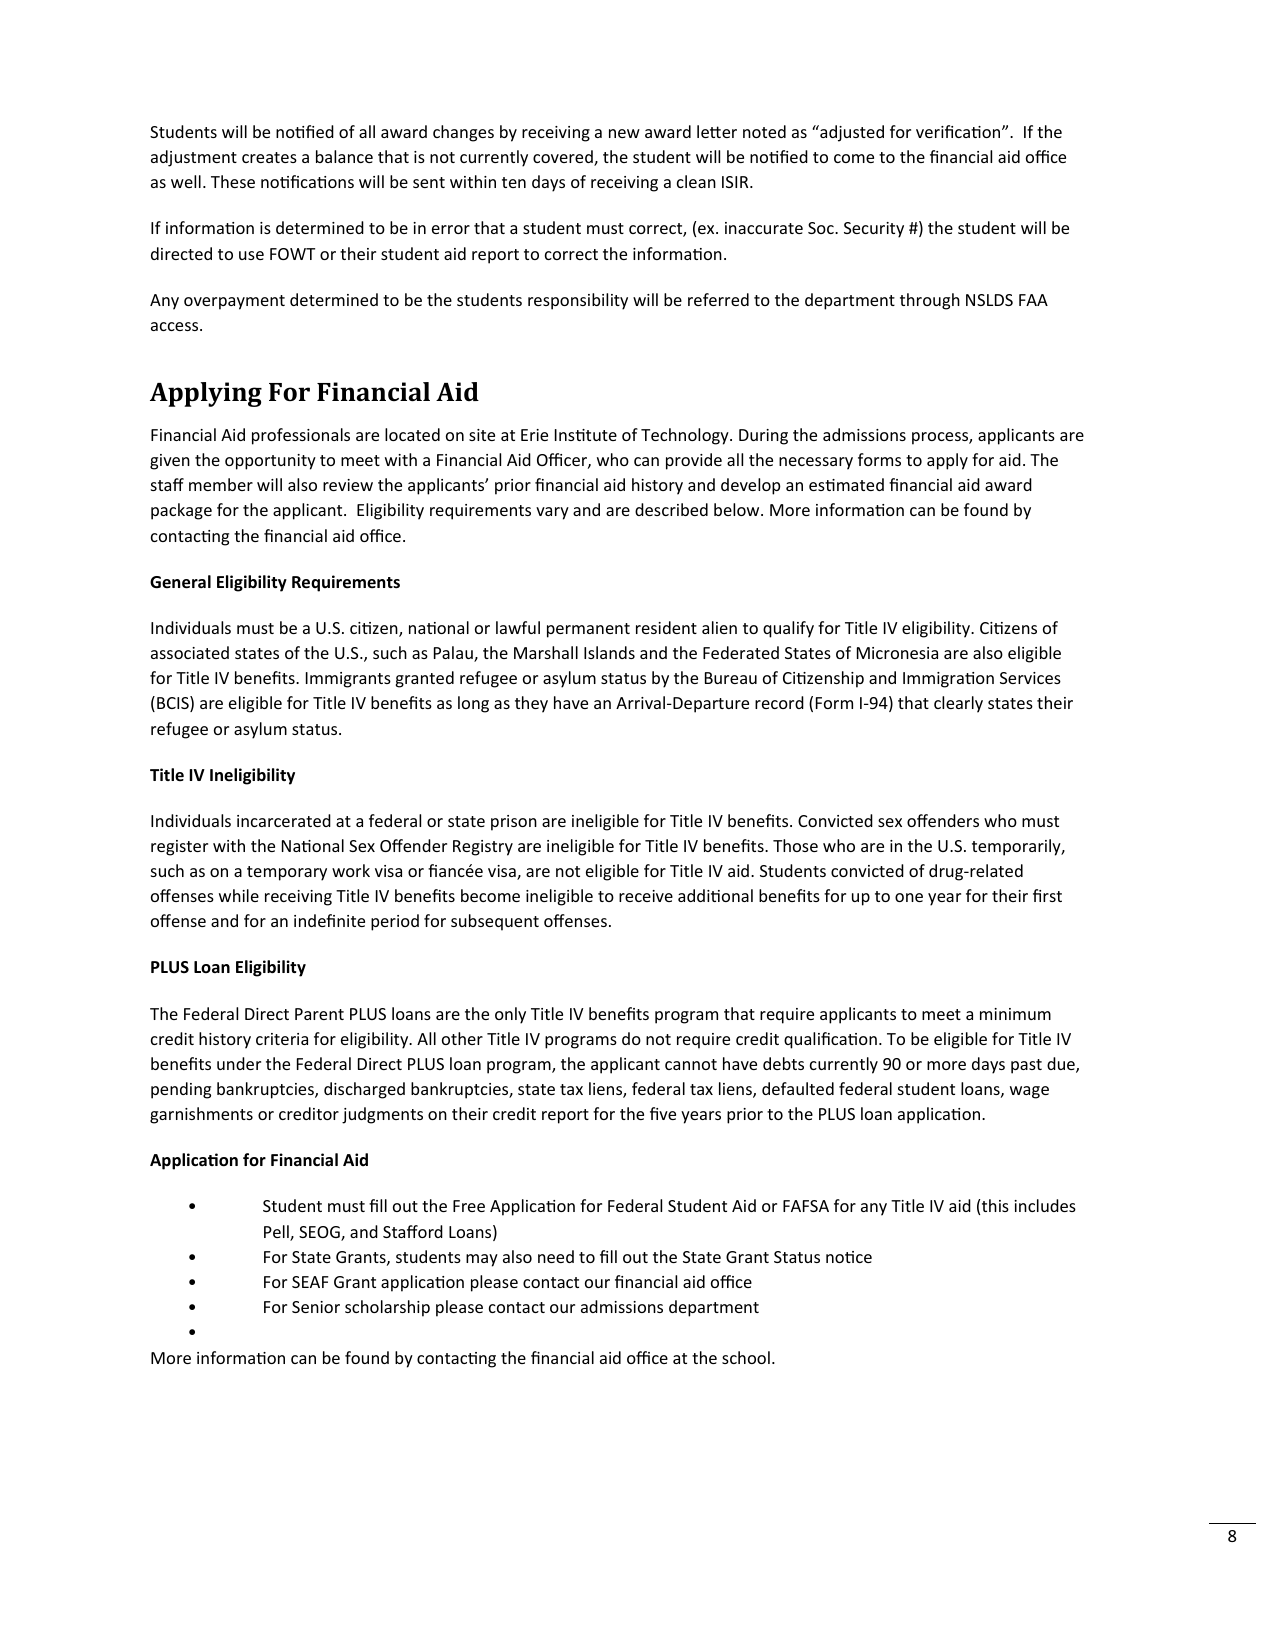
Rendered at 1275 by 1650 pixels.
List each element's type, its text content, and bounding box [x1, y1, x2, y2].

list For State Grants, students may also need to fill out the State Grant Status notice [187, 1245, 1087, 1268]
text Individuals must be a U.S. citizen, national or lawful permanent resident alien to qualify for Title IV eligibility. Citizens of associated states of the U.S., such as Palau, the Marshall Islands and the Federated States of Micronesia are also eligible for Title IV benefits. Immigrants granted refugee or asylum status by the Bureau of Citizenship and Immigration Services (BCIS) are eligible for Title IV benefits as long as they have an Arrival-Departure record (Form I-94) that clearly states their refugee or asylum status. [150, 616, 1087, 740]
subtitle Applying For Financial Aid [150, 376, 1087, 407]
list For Senior scholarship please contact our admissions department [187, 1296, 1087, 1318]
text Financial Aid professionals are located on site at Erie Institute of Technology. During the admissions process, applicants are given the opportunity to meet with a Financial Aid Officer, who can provide all the necessary forms to apply for aid. The staff member will also review the applicants’ prior financial aid history and develop an estimated financial aid award package for the applicant. Eligibility requirements vary and are described below. More information can be found by contacting the financial aid office. [150, 423, 1087, 547]
text PLUS Loan Eligibility [150, 956, 1087, 979]
list Student must fill out the Free Application for Federal Student Aid or FAFSA for any Title IV aid (this includes Pell, SEOG, and Stafford Loans) [187, 1195, 1087, 1243]
text The Federal Direct Parent PLUS loans are the only Title IV benefits program that require applicants to meet a minimum credit history criteria for eligibility. All other Title IV programs do not require credit qualification. To be eligible for Title IV benefits under the Federal Direct PLUS loan program, the applicant cannot have debts currently 90 or more days past due, pending bankruptcies, discharged bankruptcies, state tax liens, federal tax liens, defaulted federal student loans, wage garnishments or creditor judgments on their credit report for the five years prior to the PLUS loan application. [150, 1002, 1087, 1126]
list For SEAF Grant application please contact our financial aid office [187, 1270, 1087, 1293]
text Individuals incarcerated at a federal or state prison are ineligible for Title IV benefits. Convicted sex offenders who must register with the National Sex Offender Registry are ineligible for Title IV benefits. Those who are in the U.S. temporarily, such as on a temporary work visa or fiancée visa, are not eligible for Title IV aid. Students convicted of drug-related offenses while receiving Title IV benefits become ineligible to receive additional benefits for up to one year for their first offense and for an indefinite period for subsequent offenses. [150, 809, 1087, 933]
text Students will be notified of all award changes by receiving a new award letter noted as “adjusted for verification”. If the adjustment creates a balance that is not currently covered, the student will be notified to come to the financial aid office as well. These notifications will be sent within ten days of receiving a clean ISIR. [150, 120, 1087, 193]
text Application for Financial Aid [150, 1149, 1087, 1172]
text Any overpayment determined to be the students responsibility will be referred to the department through NSLDS FAA access. [150, 288, 1087, 336]
text Title IV Ineligibility [150, 763, 1087, 786]
text If information is determined to be in error that a student must correct, (ex. inaccurate Soc. Security #) the student will be directed to use FOWT or their student aid report to correct the information. [150, 216, 1087, 264]
text General Eligibility Requirements [150, 570, 1087, 593]
text More information can be found by contacting the financial aid office at the school. [150, 1346, 1087, 1369]
